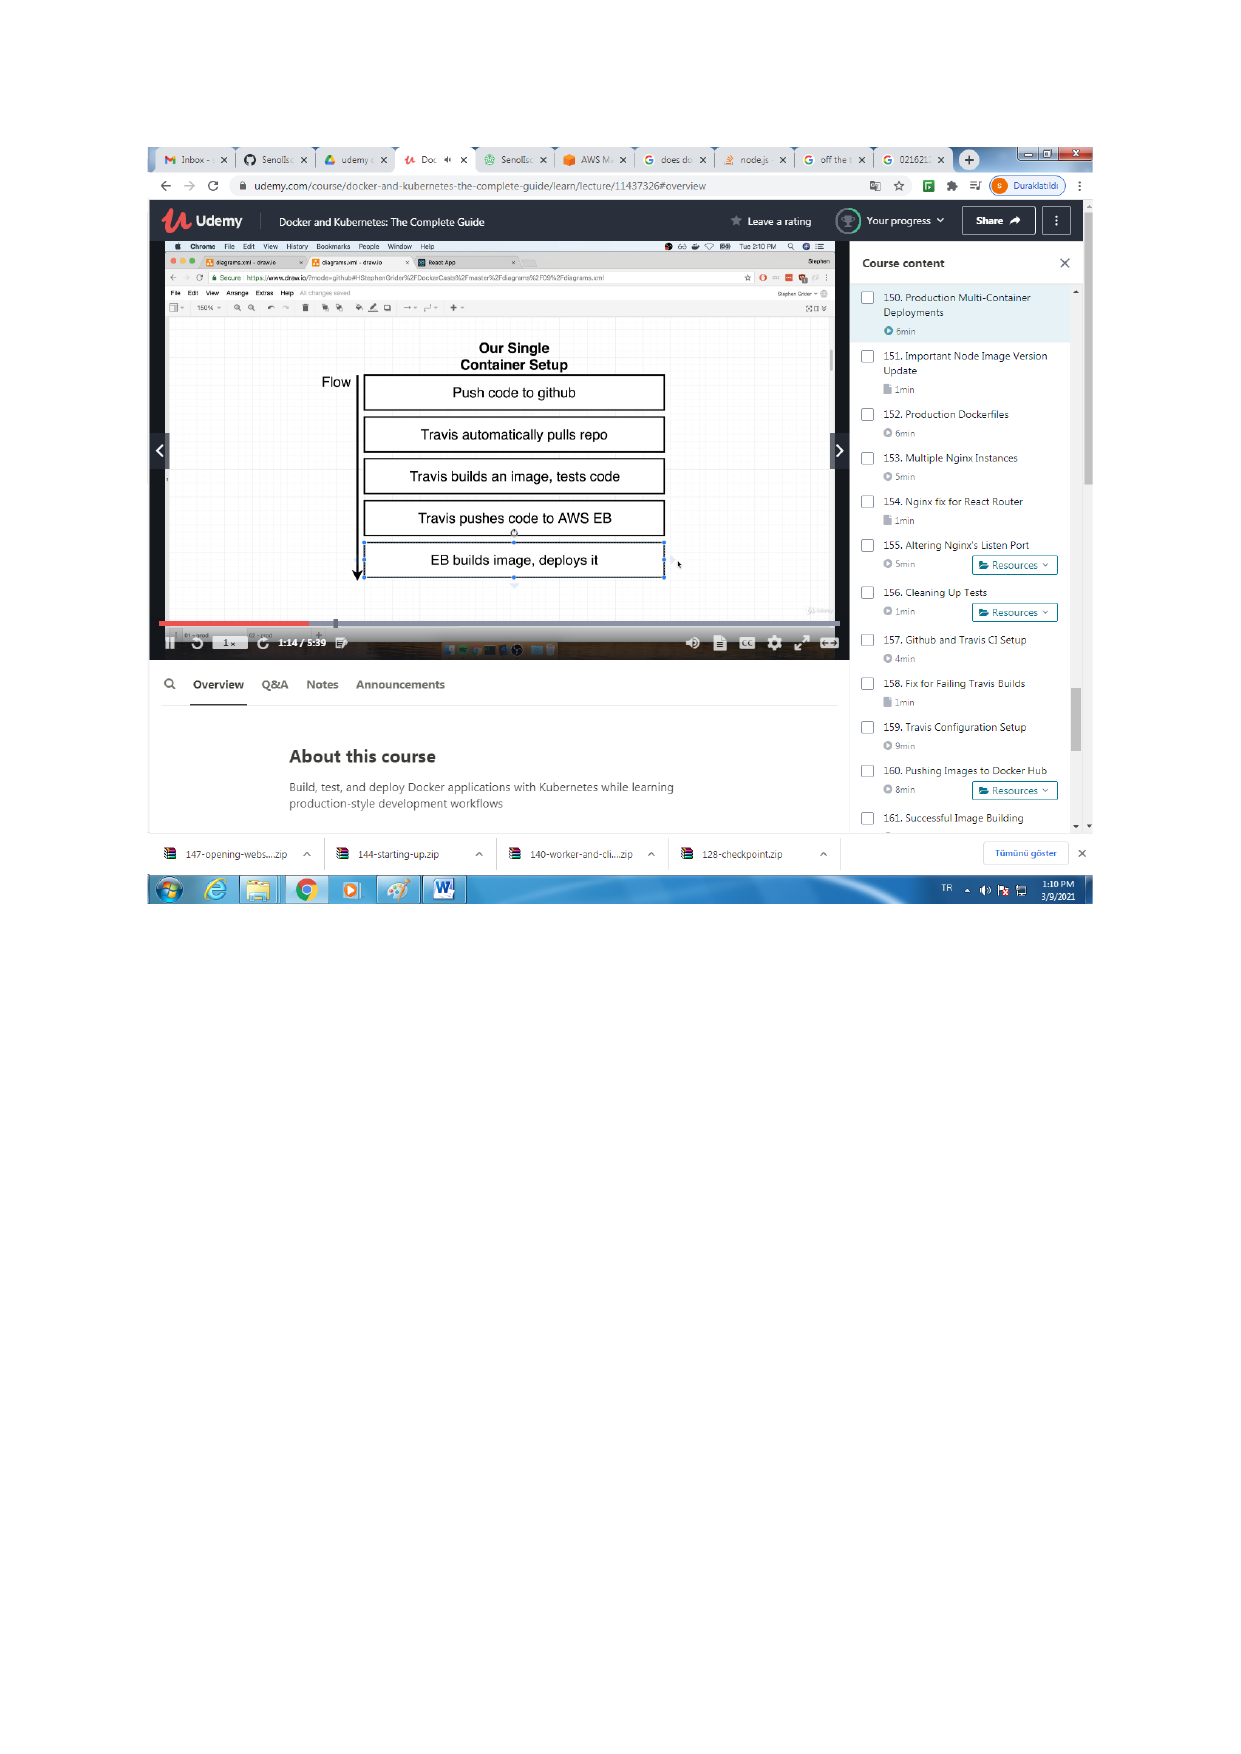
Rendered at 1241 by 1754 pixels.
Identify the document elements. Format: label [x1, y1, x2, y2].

picture [147, 147, 1093, 904]
